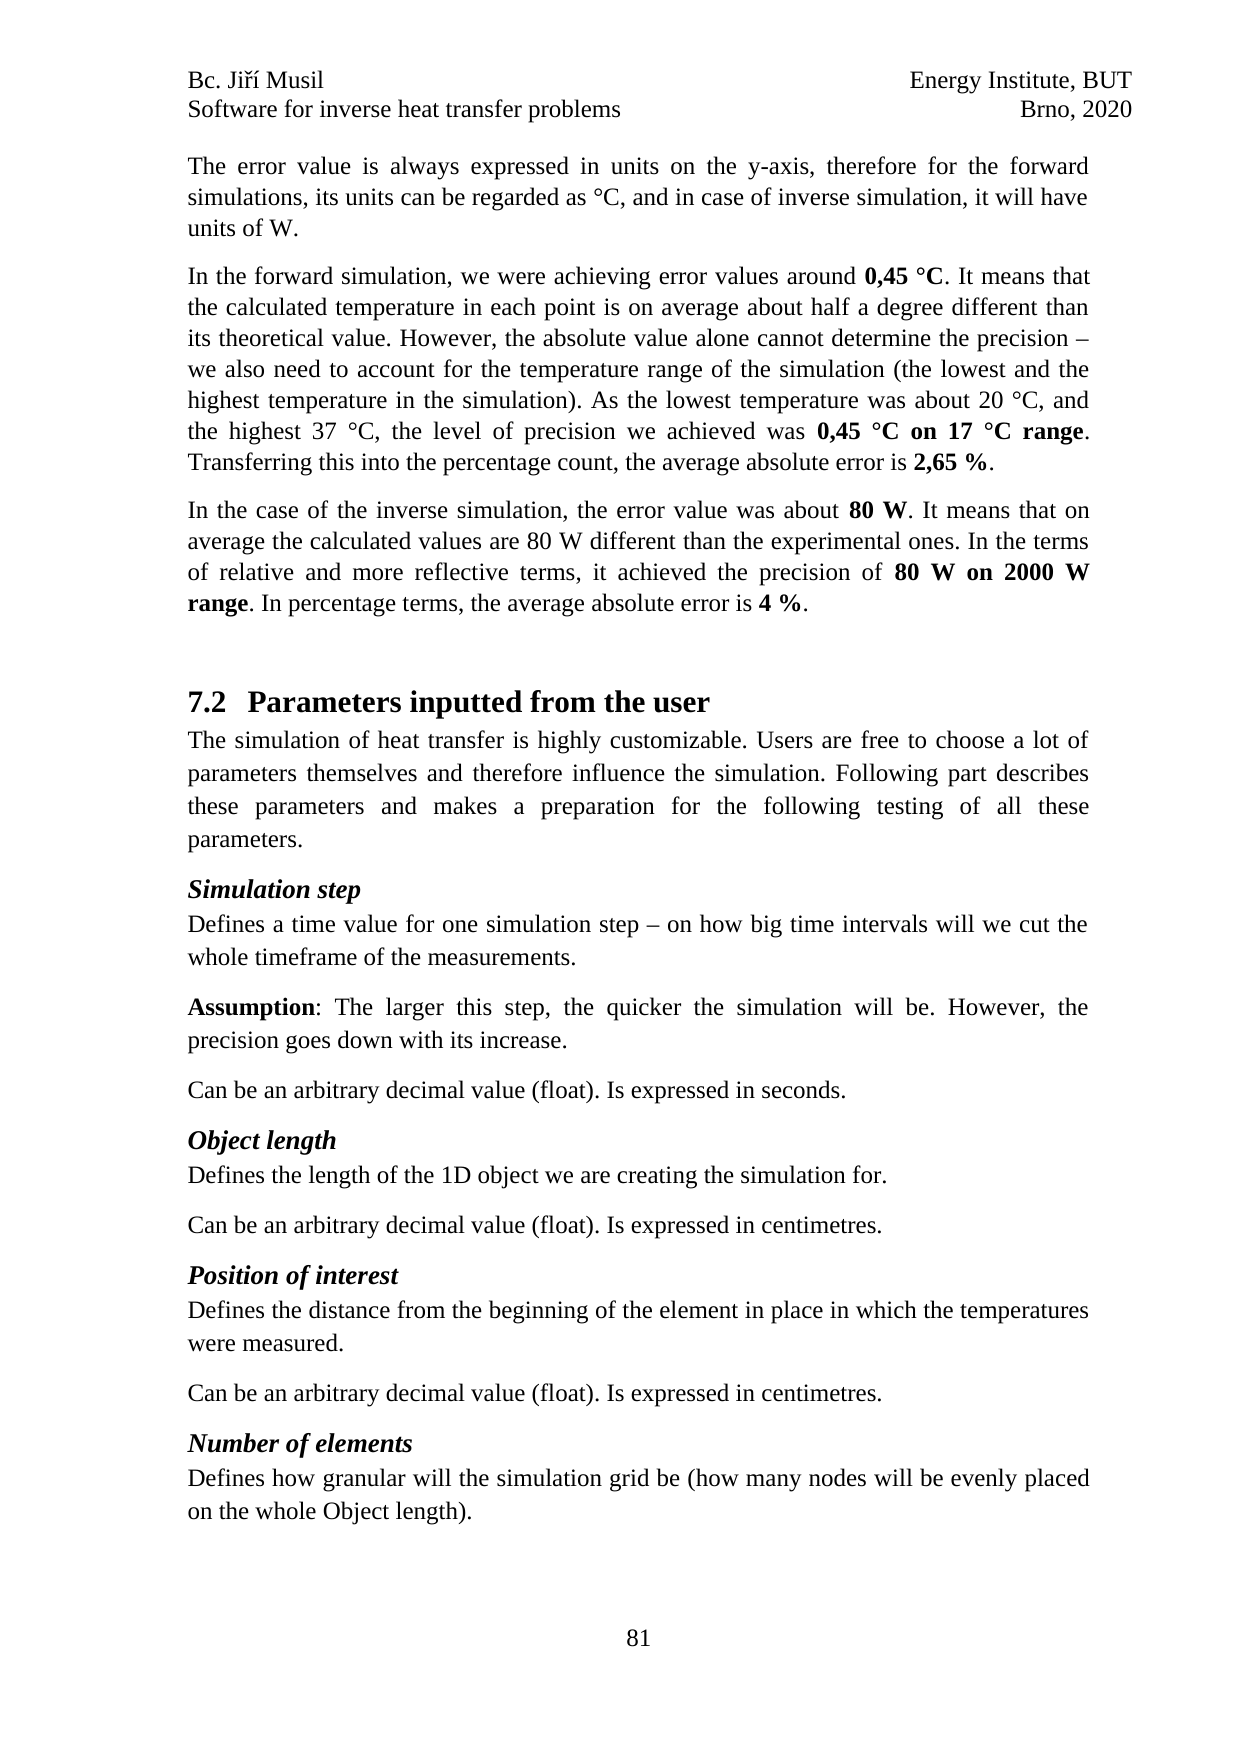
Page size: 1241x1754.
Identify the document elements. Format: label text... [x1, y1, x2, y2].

subtitle Object length [187, 1124, 1090, 1156]
text In the forward simulation, we were achieving error values around 0,45 °C. It means that the calculated temperature in each point is on average about half a degree different than its theoretical value. However, the absolute value alone cannot determine the precision – we also need to account for the temperature range of the simulation (the lowest and the highest temperature in the simulation). As the lowest temperature was about 20 °C, and the highest 37 °C, the level of precision we achieved was 0,45 °C on 17 °C range. Transferring this into the percentage count, the average absolute error is 2,65 %. [187, 261, 1090, 476]
subtitle Parameters inputted from the user [187, 683, 1090, 719]
subtitle Number of elements [187, 1428, 1090, 1459]
text Defines how granular will the simulation grid be (how many nodes will be evenly placed on the whole Object length). [187, 1463, 1090, 1525]
subtitle Position of interest [187, 1259, 1090, 1291]
text Can be an arbitrary decimal value (float). Is expressed in centimetres. [187, 1210, 1090, 1238]
text Defines the distance from the beginning of the element in place in which the temperatures were measured. [187, 1295, 1090, 1357]
text Defines the length of the 1D object we are creating the simulation for. [187, 1160, 1090, 1189]
text The error value is always expressed in units on the y-axis, therefore for the forward simulations, its units can be regarded as °C, and in case of inverse simulation, it will have units of W. [187, 151, 1090, 242]
text In the case of the inverse simulation, the error value was about 80 W. It means that on average the calculated values are 80 W different than the experimental ones. In the terms of relative and more reflective terms, it achieved the precision of 80 W on 2000 W range. In percentage terms, the average absolute error is 4 %. [187, 495, 1090, 617]
text The simulation of heat transfer is highly customizable. Users are free to choose a lot of parameters themselves and therefore influence the simulation. Following part describes these parameters and makes a preparation for the following testing of all these parameters. [187, 725, 1090, 853]
text Assumption: The larger this step, the quicker the simulation will be. However, the precision goes down with its increase. [187, 992, 1090, 1054]
text Defines a time value for one simulation step – on how big time intervals will we cut the whole timeframe of the measurements. [187, 909, 1090, 971]
text Can be an arbitrary decimal value (float). Is expressed in seconds. [187, 1075, 1090, 1103]
subtitle Simulation step [187, 873, 1090, 905]
text Can be an arbitrary decimal value (float). Is expressed in centimetres. [187, 1378, 1090, 1407]
